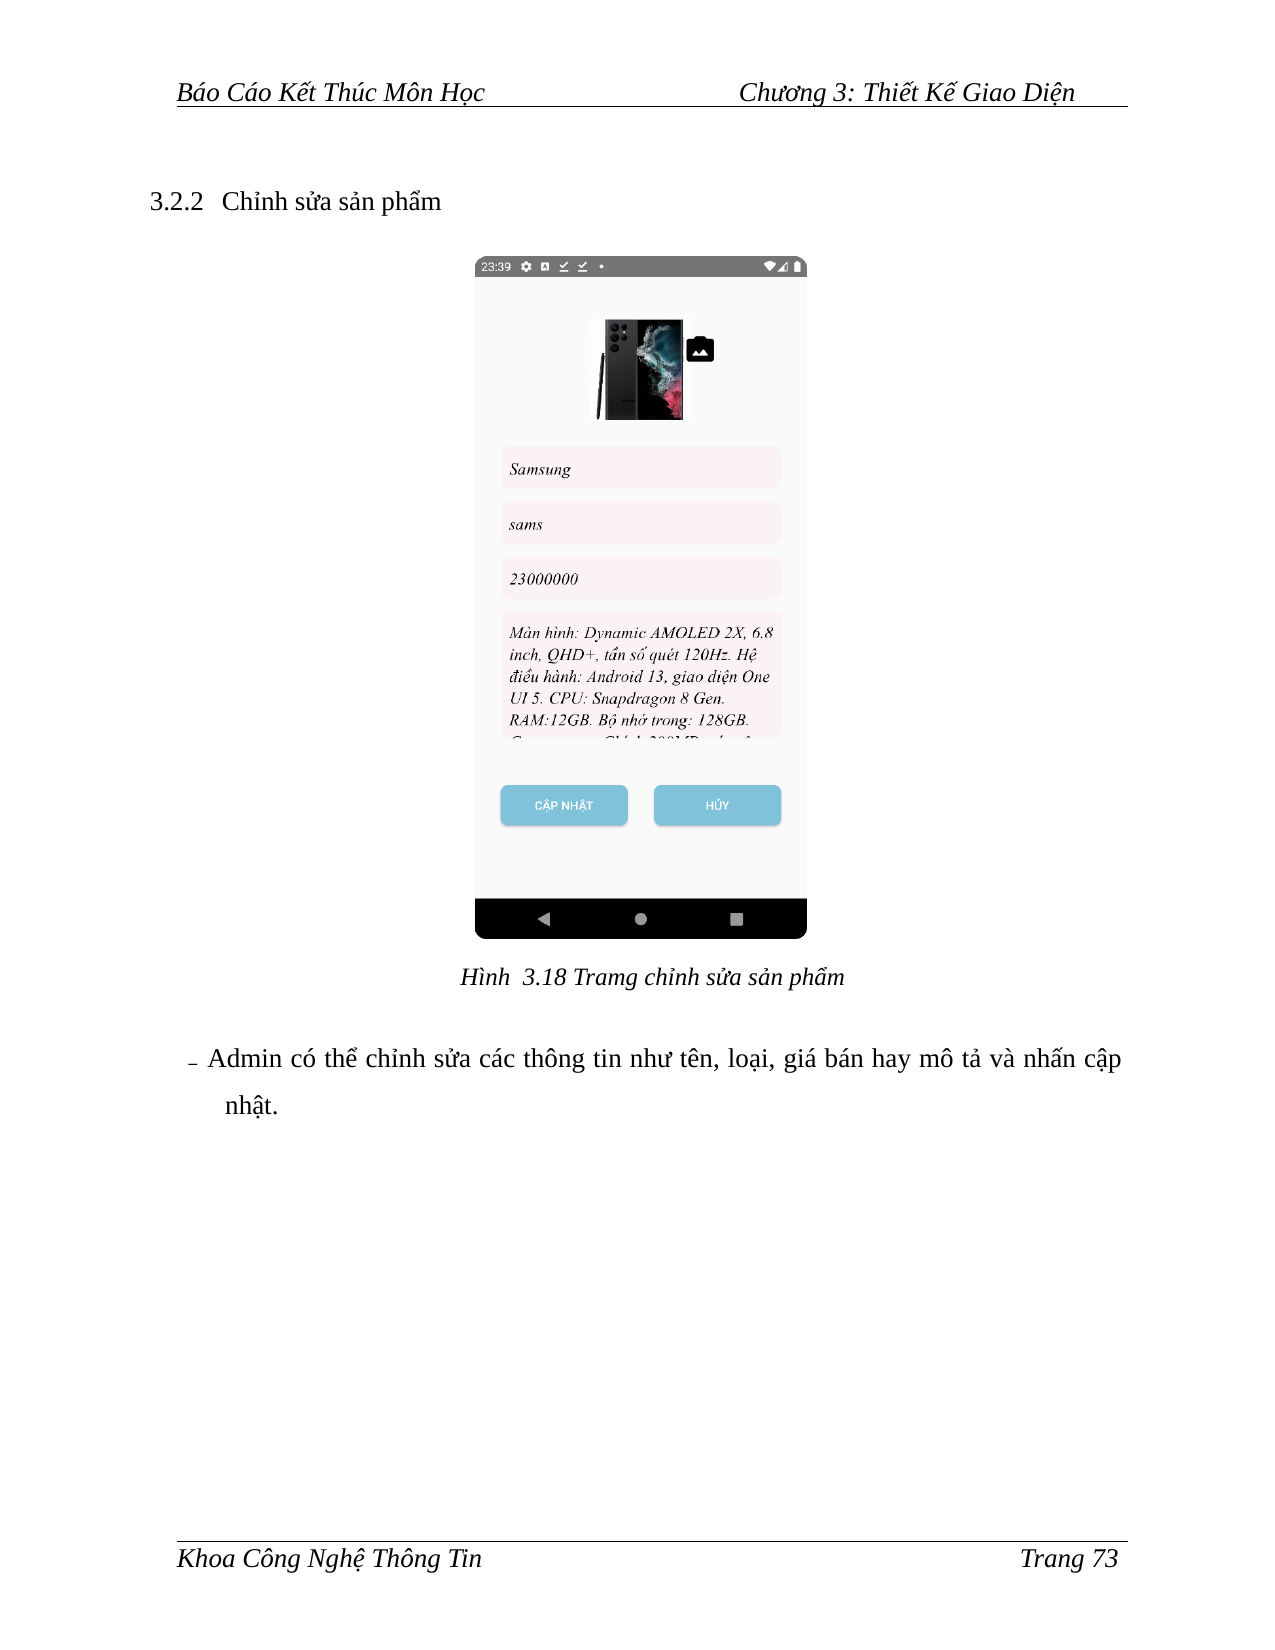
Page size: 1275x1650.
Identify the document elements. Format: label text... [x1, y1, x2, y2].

text Hình 3.18 Tramg chỉnh sửa sản phẩm [181, 962, 1124, 990]
text ₋ Admin có thể chỉnh sửa các thông tin như tên, loại, giá bán hay mô tả và nhấn cập nhật. [187, 1042, 1124, 1120]
picture [475, 256, 807, 939]
subtitle 3.2.2 Chỉnh sửa sản phẩm [149, 185, 1125, 216]
